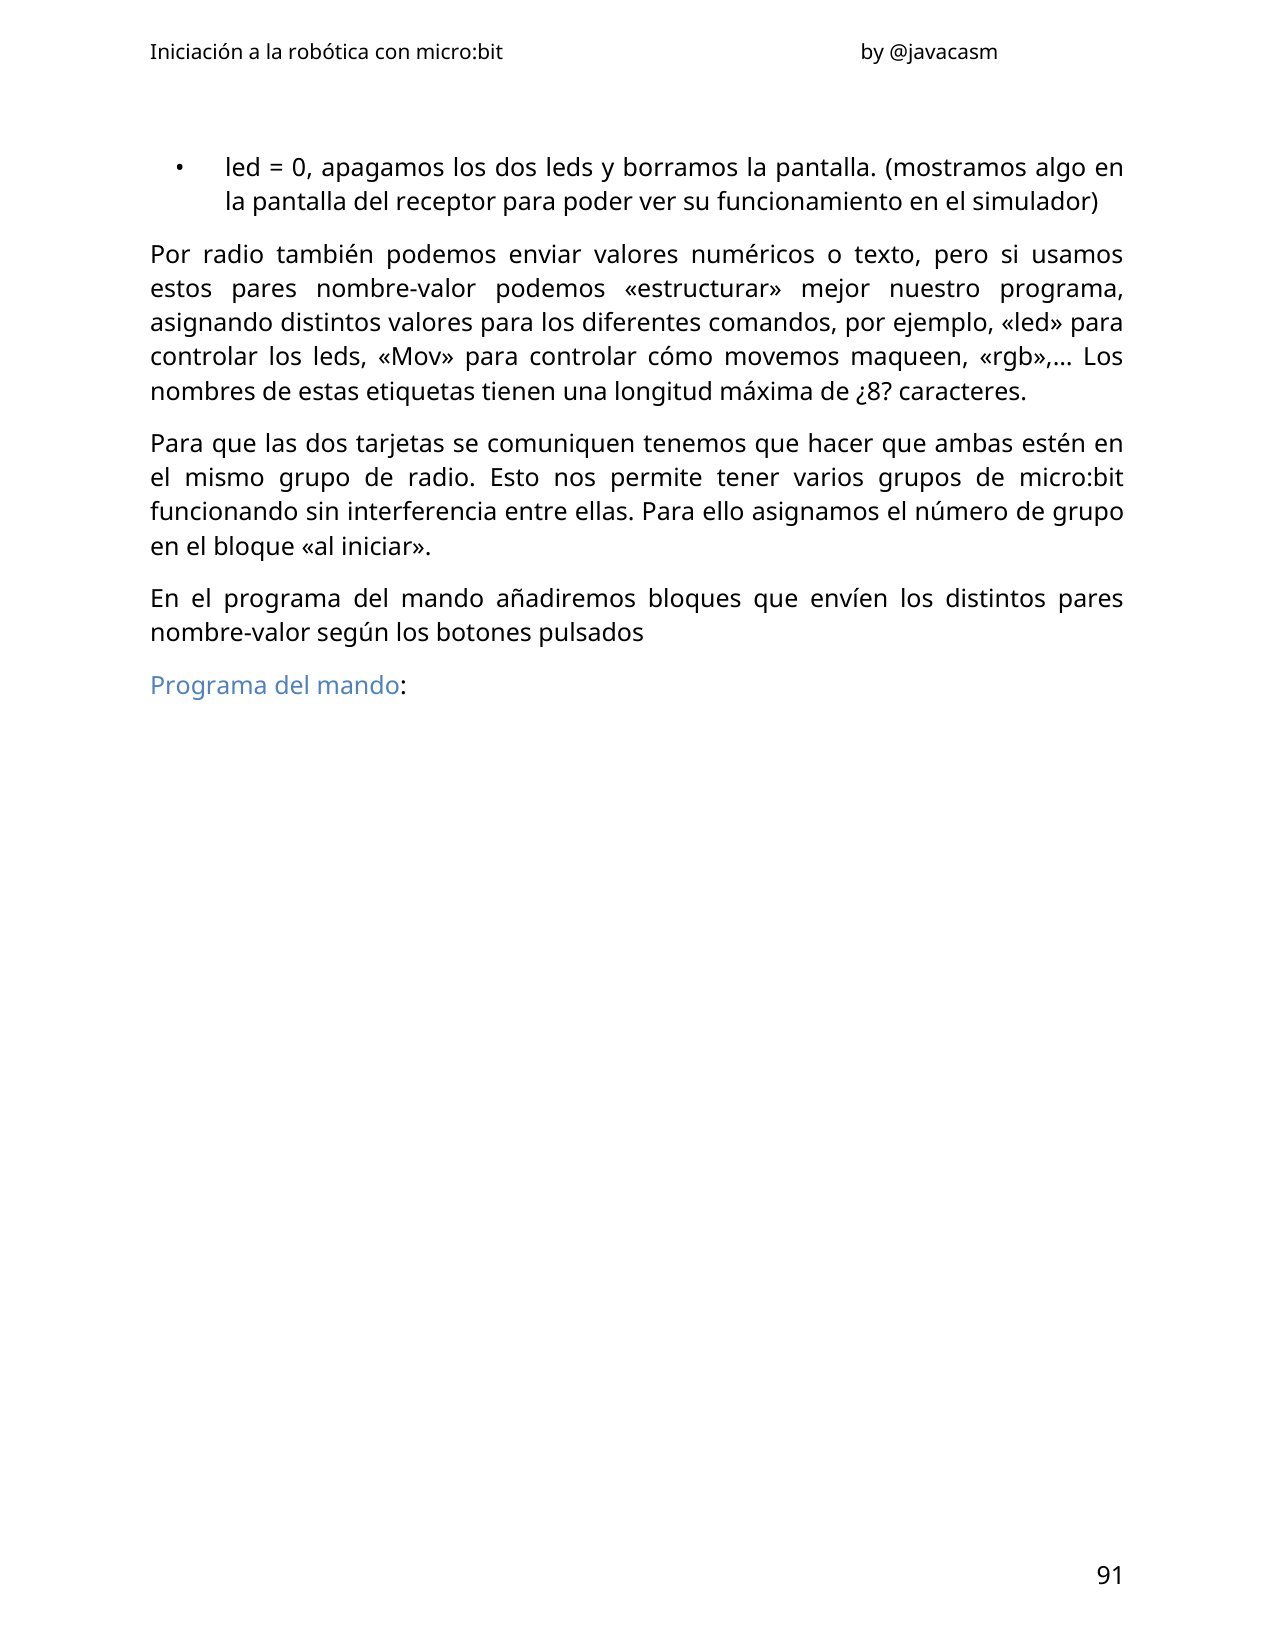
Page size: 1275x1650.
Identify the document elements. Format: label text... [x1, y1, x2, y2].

text Programa del mando: [150, 668, 1125, 702]
text Por radio también podemos enviar valores numéricos o texto, pero si usamos estos pares nombre-valor podemos «estructurar» mejor nuestro programa, asignando distintos valores para los diferentes comandos, por ejemplo, «led» para controlar los leds, «Mov» para controlar cómo movemos maqueen, «rgb»,… Los nombres de estas etiquetas tienen una longitud máxima de ¿8? caracteres. [150, 237, 1125, 407]
text Para que las dos tarjetas se comuniquen tenemos que hacer que ambas estén en el mismo grupo de radio. Esto nos permite tener varios grupos de micro:bit funcionando sin interferencia entre ellas. Para ello asignamos el número de grupo en el bloque «al iniciar». [150, 426, 1125, 562]
list led = 0, apagamos los dos leds y borramos la pantalla. (mostramos algo en la pantalla del receptor para poder ver su funcionamiento en el simulador) [175, 150, 1125, 218]
text En el programa del mando añadiremos bloques que envíen los distintos pares nombre-valor según los botones pulsados [150, 581, 1125, 649]
